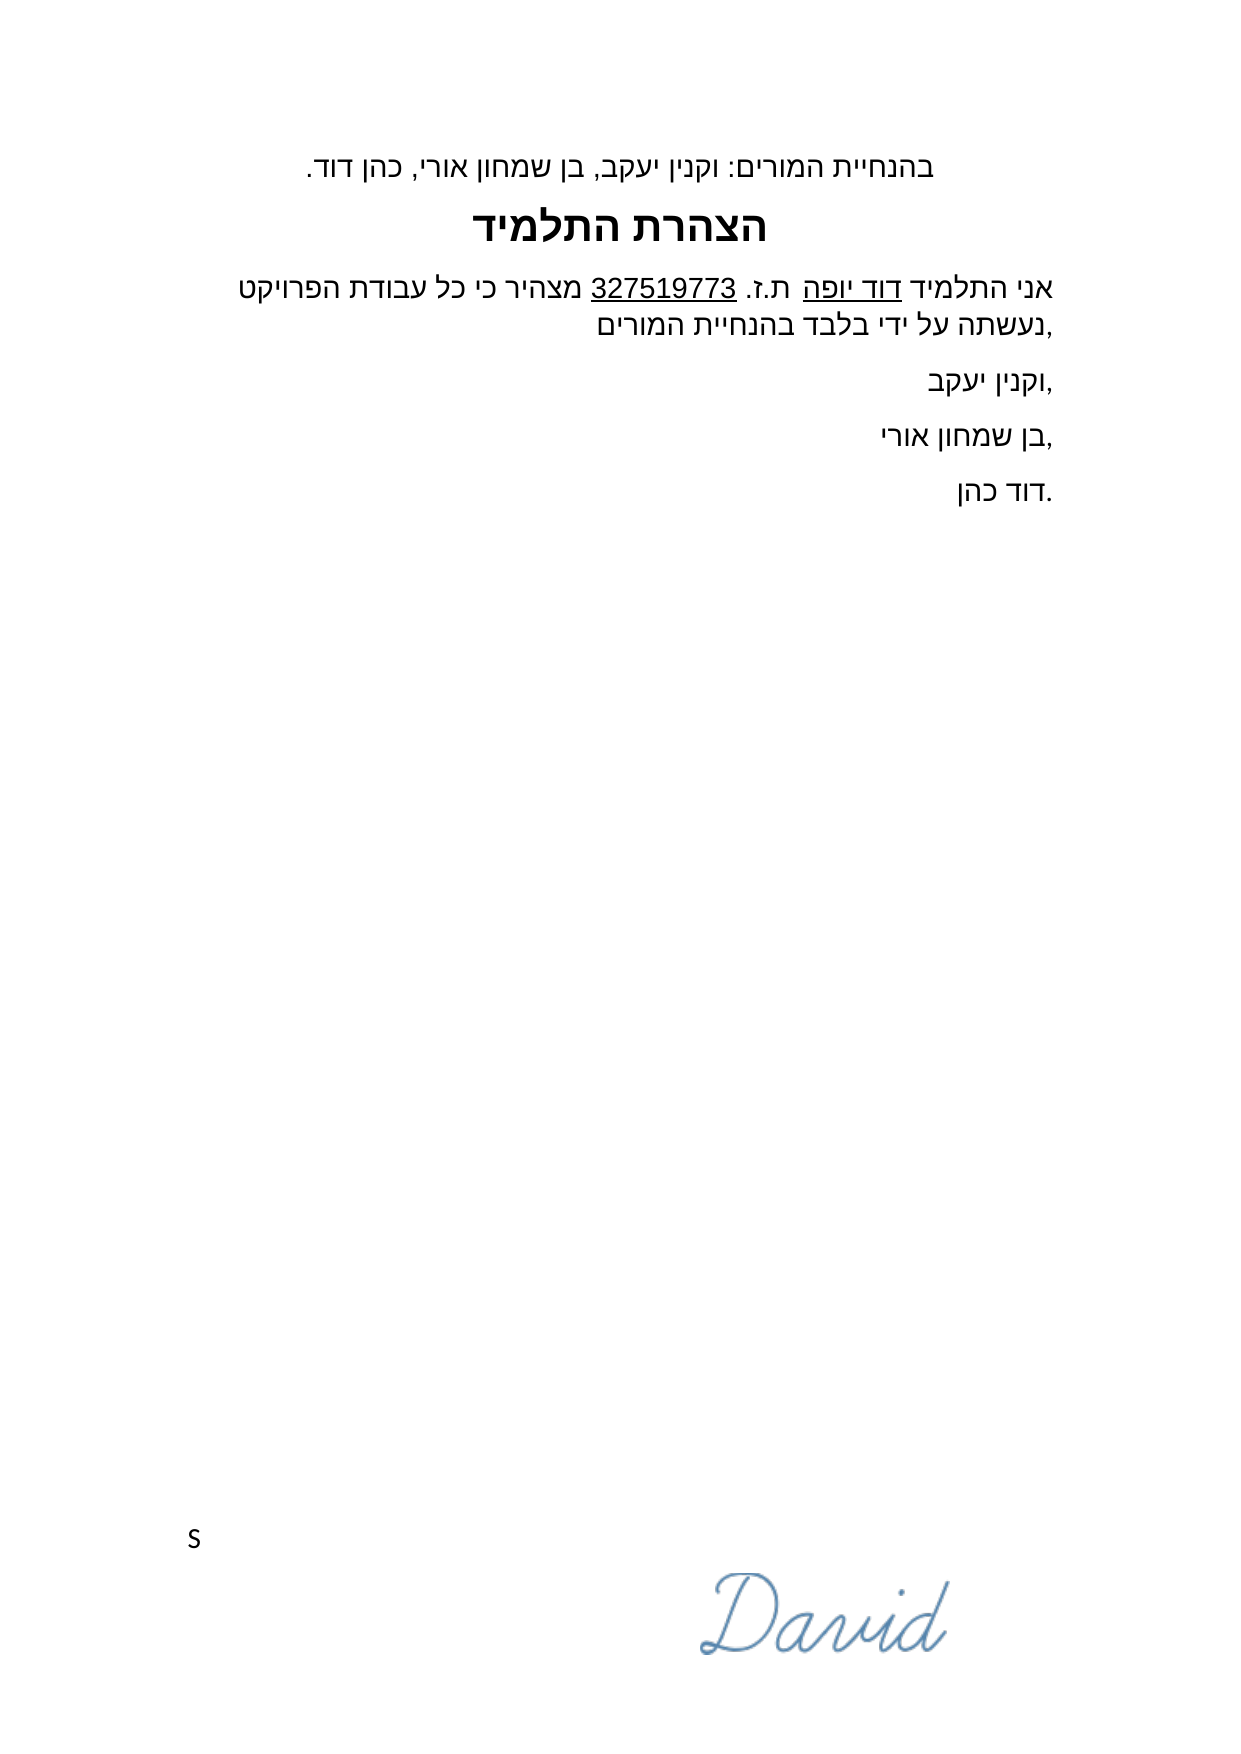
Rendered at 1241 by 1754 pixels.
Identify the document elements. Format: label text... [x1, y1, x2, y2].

text דוד כהן. [0, 473, 1053, 508]
text אני התלמיד דוד יופה ת.ז. 327519773 מצהיר כי כל עבודת הפרויקט נעשתה על ידי בלבד בהנחיית המורים, [187, 271, 1053, 343]
text בהנחיית המורים: וקנין יעקב, בן שמחון אורי, כהן דוד. [187, 150, 1053, 183]
text S [187, 1520, 1053, 1555]
picture [700, 1573, 950, 1655]
text הצהרת התלמיד [187, 203, 1053, 251]
text בן שמחון אורי, [0, 418, 1053, 453]
text וקנין יעקב, [0, 363, 1053, 398]
